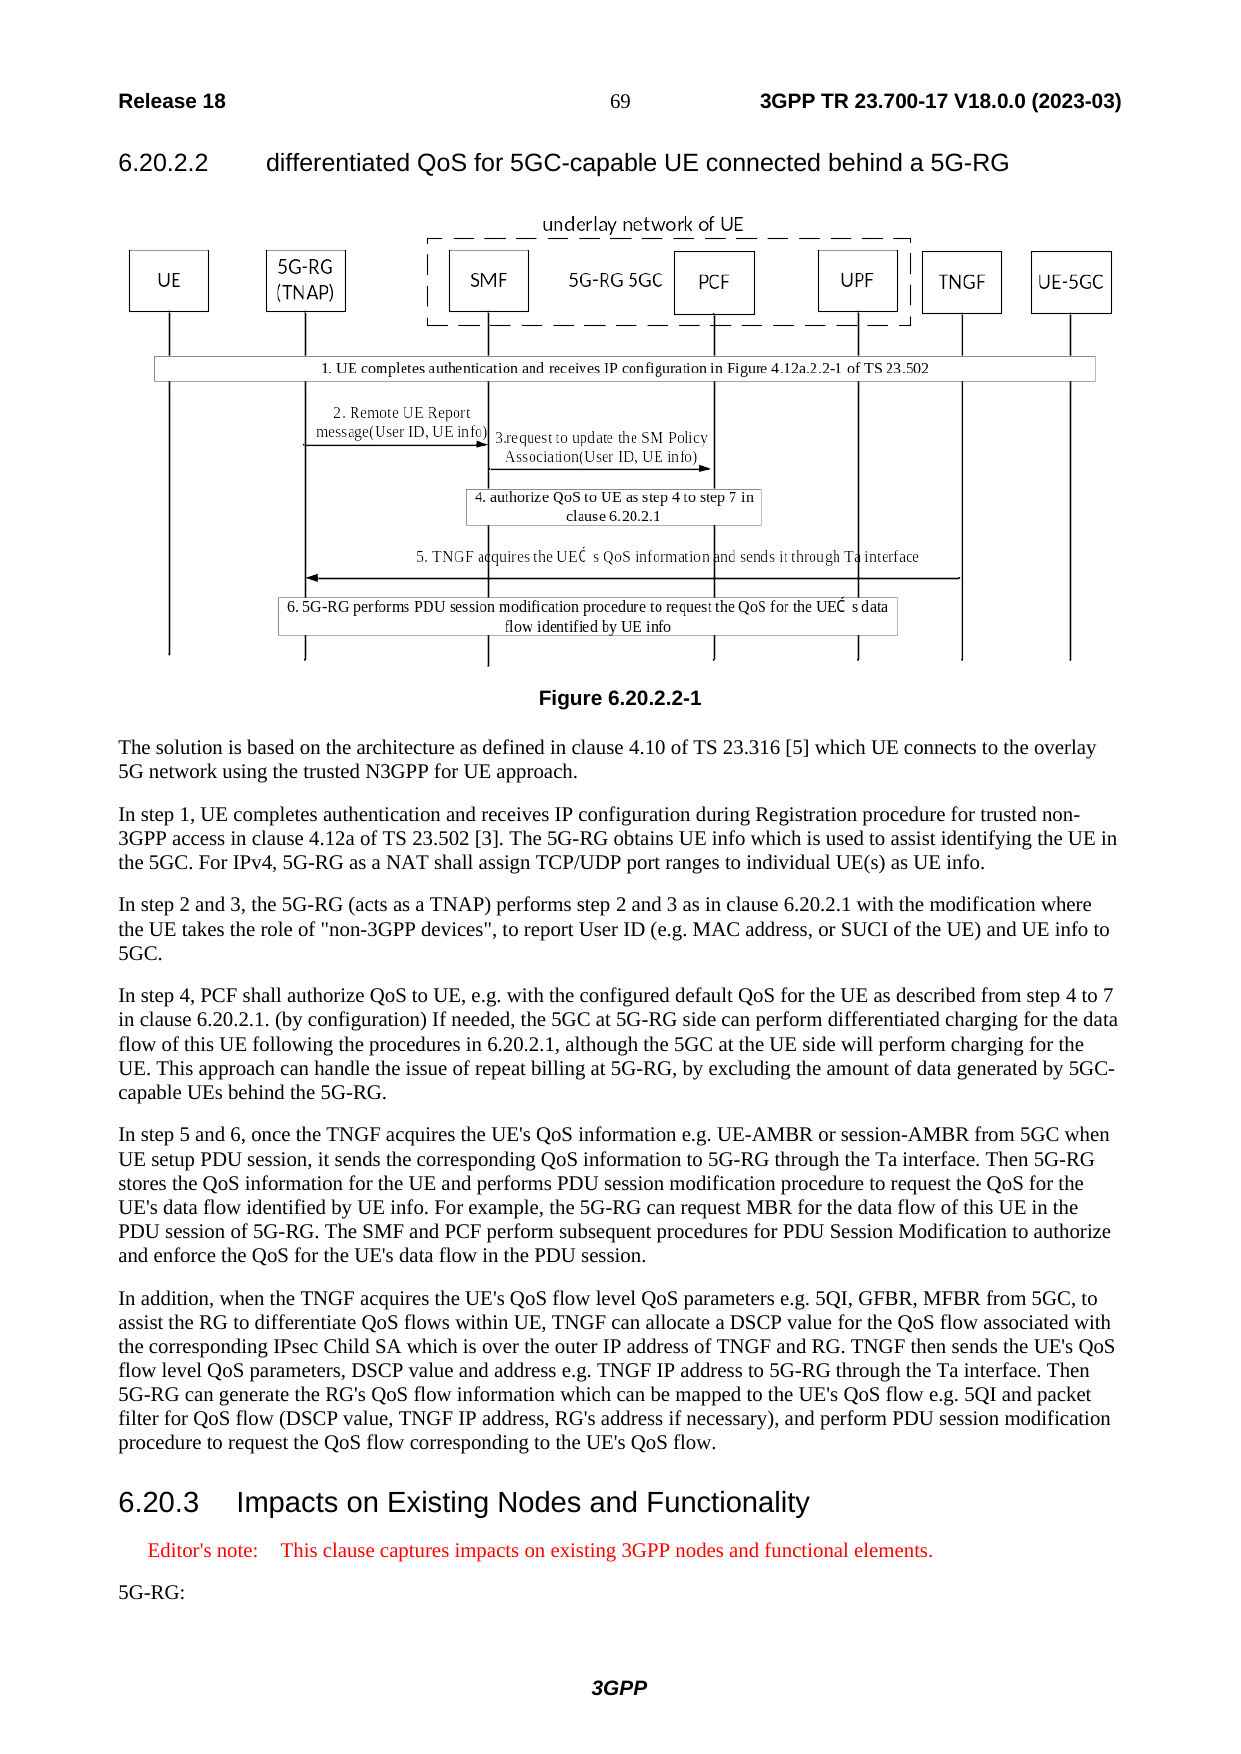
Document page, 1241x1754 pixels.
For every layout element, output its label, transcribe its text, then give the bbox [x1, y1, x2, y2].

subtitle 6.20.2.2 differentiated QoS for 5GC-capable UE connected behind a 5G-RG [118, 147, 1122, 176]
text Editor's note: This clause captures impacts on existing 3GPP nodes and functional elements. [147, 1537, 1122, 1562]
text In step 5 and 6, once the TNGF acquires the UE's QoS information e.g. UE-AMBR or session-AMBR from 5GC when UE setup PDU session, it sends the corresponding QoS information to 5G-RG through the Ta interface. Then 5G-RG stores the QoS information for the UE and performs PDU session modification procedure to request the QoS for the UE's data flow identified by UE info. For example, the 5G-RG can request MBR for the data flow of this UE in the PDU session of 5G-RG. The SMF and PCF perform subsequent procedures for PDU Session Modification to authorize and enforce the QoS for the UE's data flow in the PDU session. [118, 1122, 1122, 1267]
text In step 4, PCF shall authorize QoS to UE, e.g. with the configured default QoS for the UE as described from step 4 to 7 in clause 6.20.2.1. (by configuration) If needed, the 5GC at 5G-RG side can perform differentiated charging for the data flow of this UE following the procedures in 6.20.2.1, although the 5GC at the UE side will perform charging for the UE. This approach can handle the issue of repeat billing at 5G-RG, by excluding the amount of data generated by 5GC-capable UEs behind the 5G-RG. [118, 983, 1122, 1104]
text In step 2 and 3, the 5G-RG (acts as a TNAP) performs step 2 and 3 as in clause 6.20.2.1 with the modification where the UE takes the role of "non-3GPP devices", to report User ID (e.g. MAC address, or SUCI of the UE) and UE info to 5GC. [118, 892, 1122, 964]
text The solution is based on the architecture as defined in clause 4.10 of TS 23.316 [5] which UE connects to the overlay 5G network using the trusted N3GPP for UE approach. [118, 734, 1122, 783]
text In step 1, UE completes authentication and receives IP configuration during Registration procedure for trusted non-3GPP access in clause 4.12a of TS 23.502 [3]. The 5G-RG obtains UE info which is used to assist identifying the UE in the 5GC. For IPv4, 5G-RG as a NAT shall assign TCP/UDP port ranges to individual UE(s) as UE info. [118, 801, 1122, 874]
text 5G-RG: [118, 1580, 1122, 1604]
subtitle 6.20.3 Impacts on Existing Nodes and Functionality [118, 1485, 1122, 1519]
text In addition, when the TNGF acquires the UE's QoS flow level QoS parameters e.g. 5QI, GFBR, MFBR from 5GC, to assist the RG to differentiate QoS flows within UE, TNGF can allocate a DSCP value for the QoS flow associated with the corresponding IPsec Child SA which is over the outer IP address of TNGF and RG. TNGF then sends the UE's QoS flow level QoS parameters, DSCP value and address e.g. TNGF IP address to 5G-RG through the Ta interface. Then 5G-RG can generate the RG's QoS flow information which can be mapped to the UE's QoS flow e.g. 5QI and packet filter for QoS flow (DSCP value, TNGF IP address, RG's address if necessary), and perform PDU session modification procedure to request the QoS flow corresponding to the UE's QoS flow. [118, 1286, 1122, 1454]
text Figure 6.20.2.2-1 [118, 686, 1122, 709]
